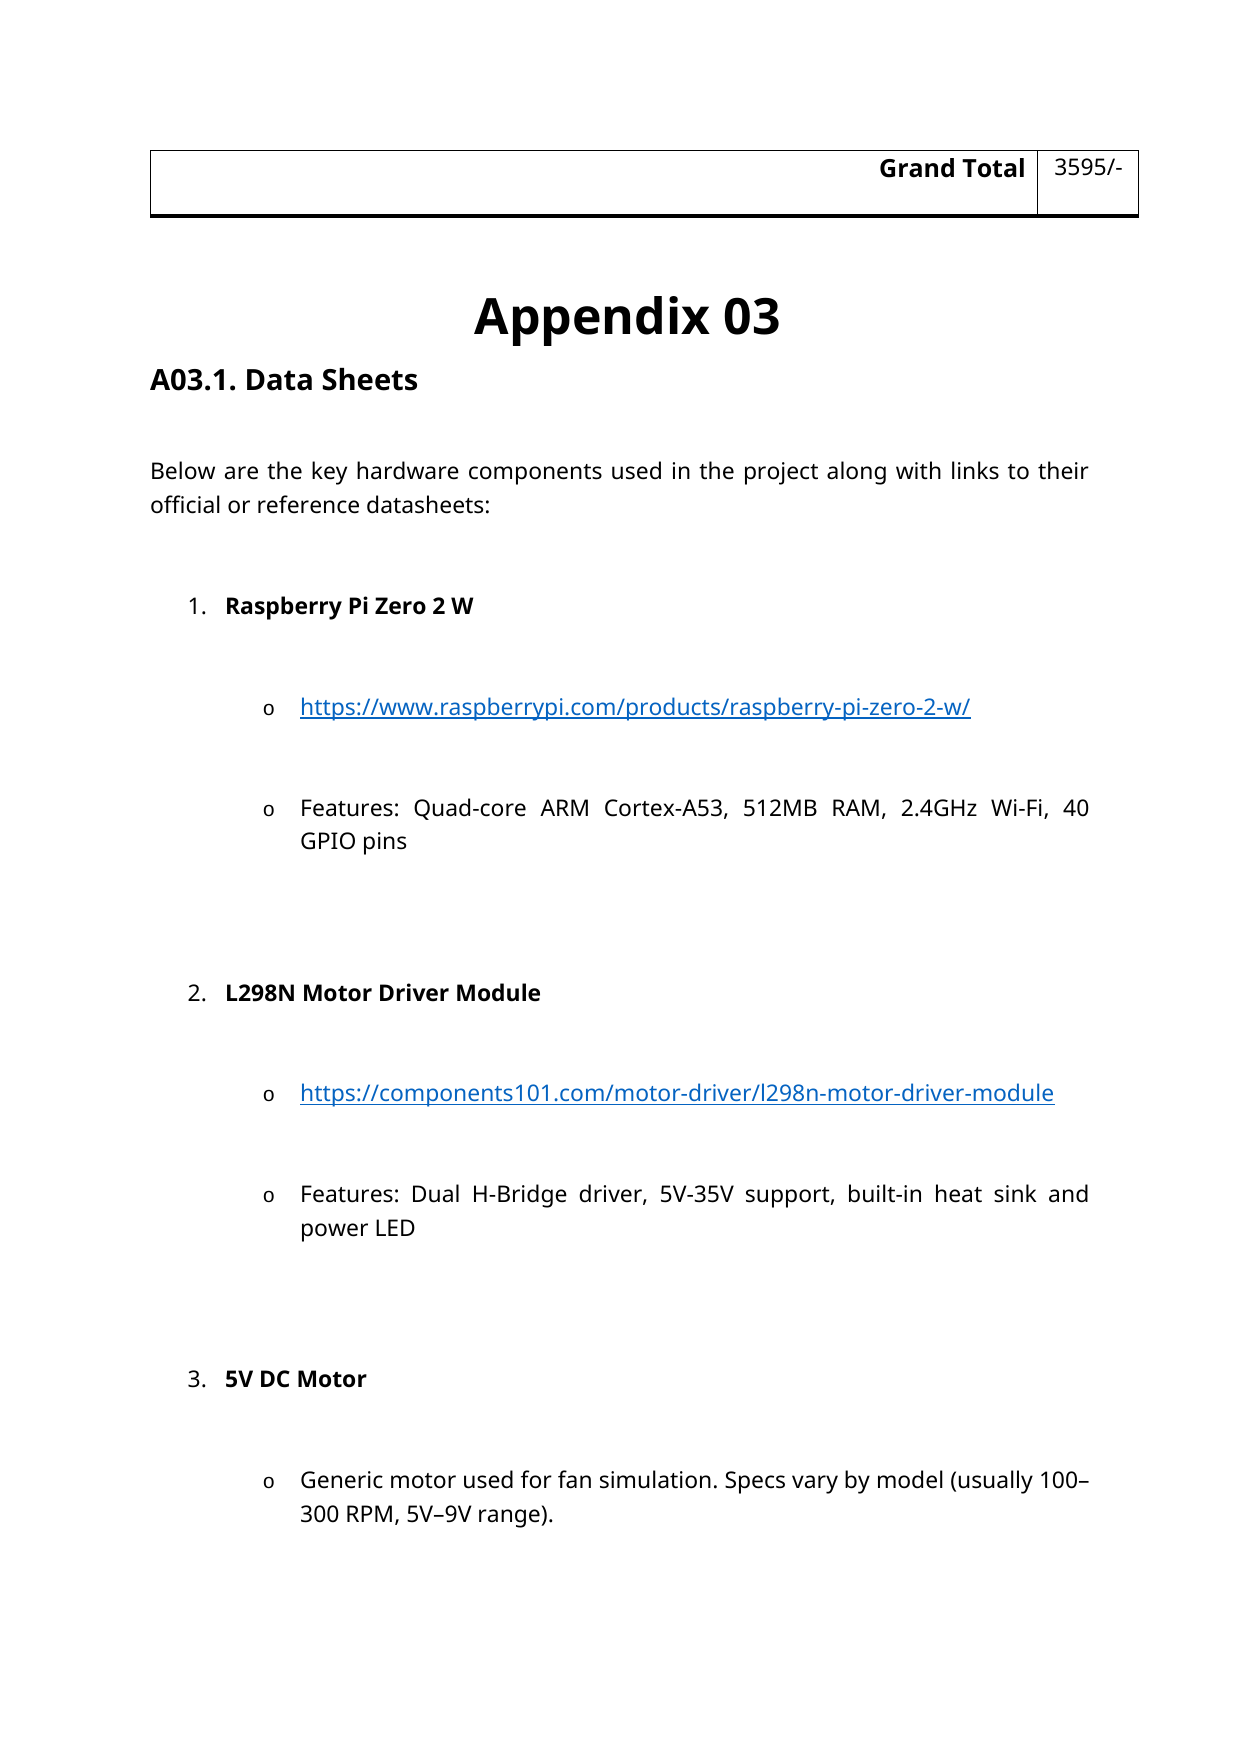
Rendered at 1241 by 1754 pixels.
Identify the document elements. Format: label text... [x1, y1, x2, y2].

text Below are the key hardware components used in the project along with links to their official or reference datasheets: [150, 455, 1090, 520]
list Features: Quad-core ARM Cortex-A53, 512MB RAM, 2.4GHz Wi-Fi, 40 GPIO pins [262, 792, 1090, 857]
list https://www.raspberrypi.com/products/raspberry-pi-zero-2-w/ [262, 691, 1090, 722]
list L298N Motor Driver Module [187, 977, 1090, 1008]
list 5V DC Motor [187, 1363, 1090, 1394]
list Generic motor used for fan simulation. Specs vary by model (usually 100–300 RPM, 5V–9V range). [262, 1464, 1090, 1529]
table_cell Grand Total [151, 151, 1037, 214]
subtitle A03.1. Data Sheets [150, 359, 1090, 399]
table_cell 3595/- [1038, 151, 1138, 214]
list https://components101.com/motor-driver/l298n-motor-driver-module [262, 1077, 1090, 1109]
list Raspberry Pi Zero 2 W [187, 590, 1090, 621]
subtitle Appendix 03 [150, 281, 1090, 349]
list Features: Dual H-Bridge driver, 5V-35V support, built-in heat sink and power LED [262, 1178, 1090, 1243]
